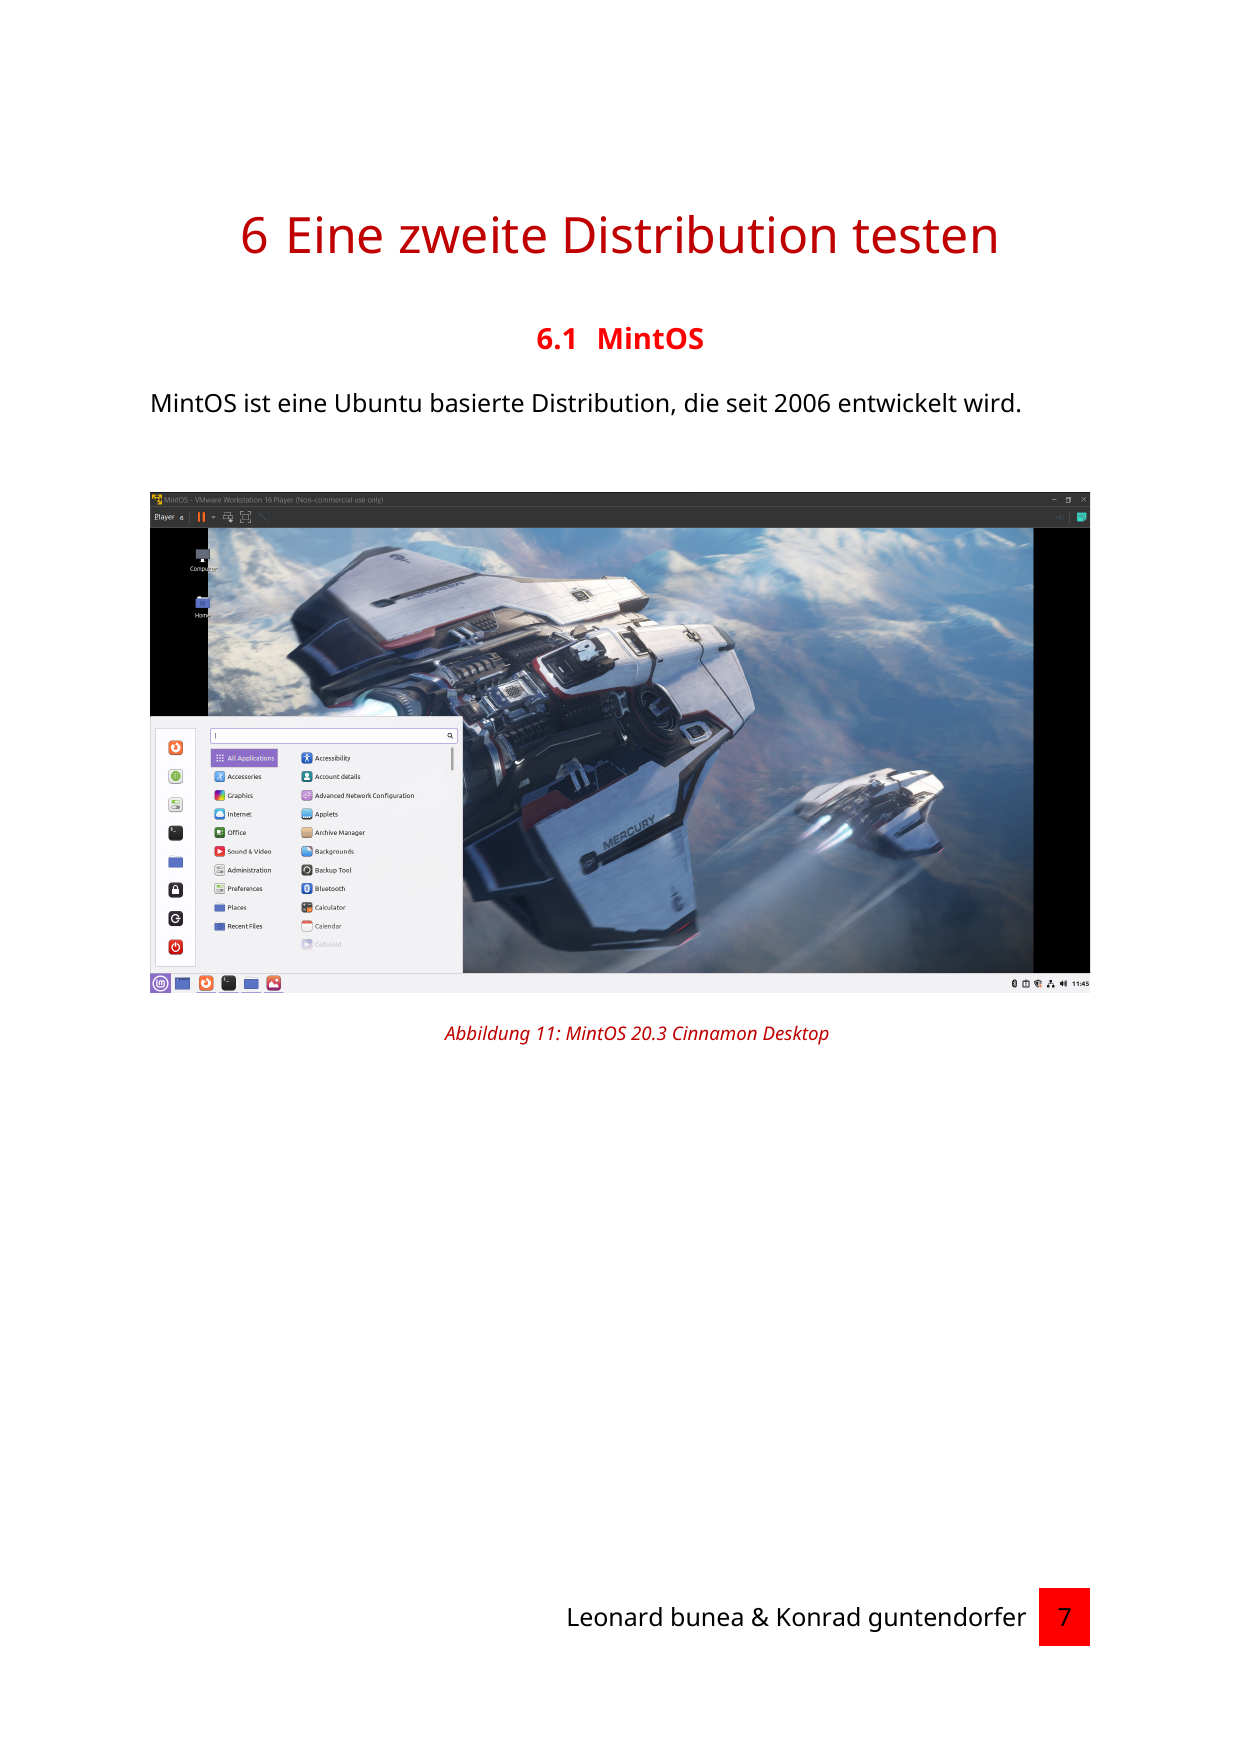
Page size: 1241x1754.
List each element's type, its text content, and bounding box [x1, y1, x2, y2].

subtitle MintOS [150, 318, 1090, 358]
picture [150, 492, 1091, 993]
text Abbildung 11: MintOS 20.3 Cinnamon Desktop [371, 1020, 1090, 1046]
text MintOS ist eine Ubuntu basierte Distribution, die seit 2006 entwickelt wird. [150, 386, 1090, 420]
subtitle Eine zweite Distribution testen [150, 200, 1090, 268]
